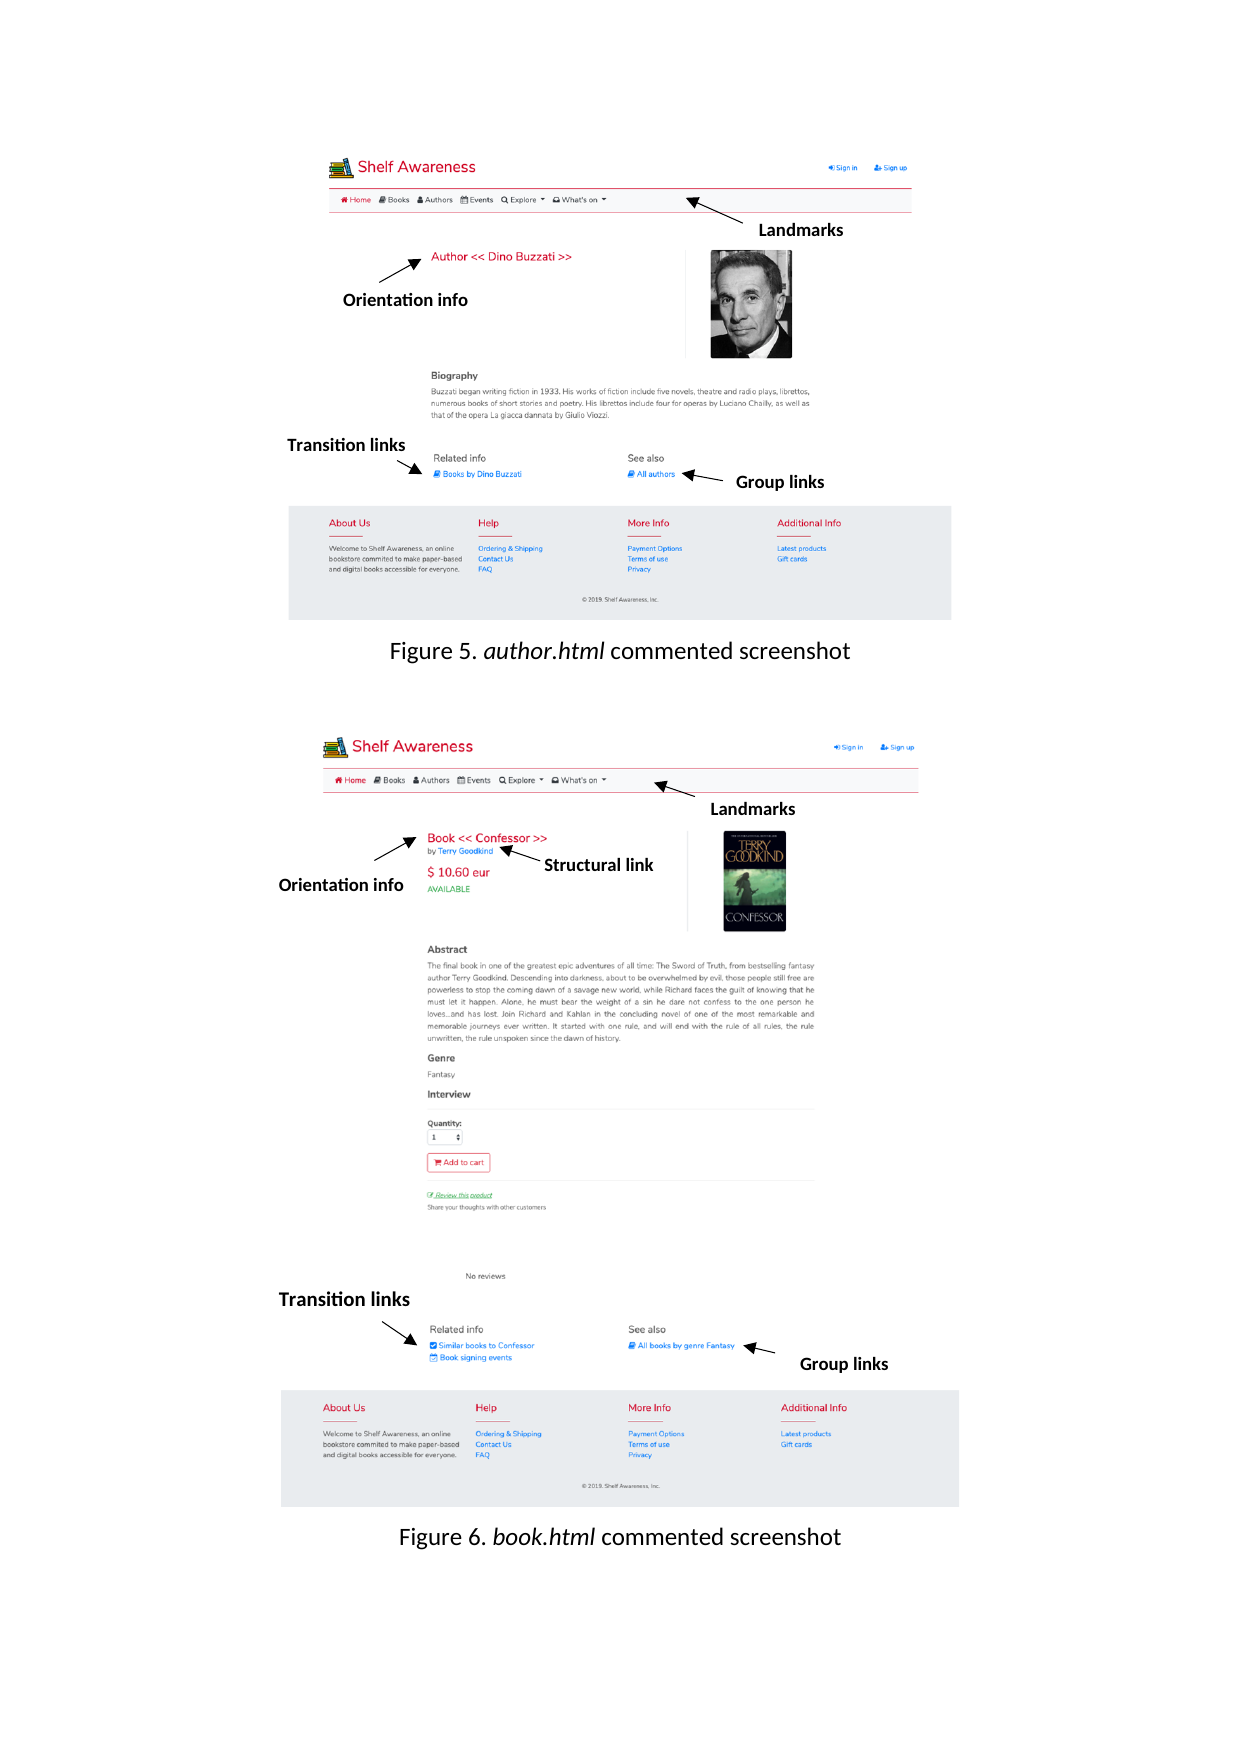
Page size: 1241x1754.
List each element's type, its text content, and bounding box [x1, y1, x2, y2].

text Figure 6. book.html commented screenshot [118, 1521, 1122, 1552]
picture [288, 147, 952, 620]
picture [281, 881, 288, 889]
picture [281, 726, 960, 1507]
text Figure 5. author.html commented screenshot [118, 635, 1122, 666]
